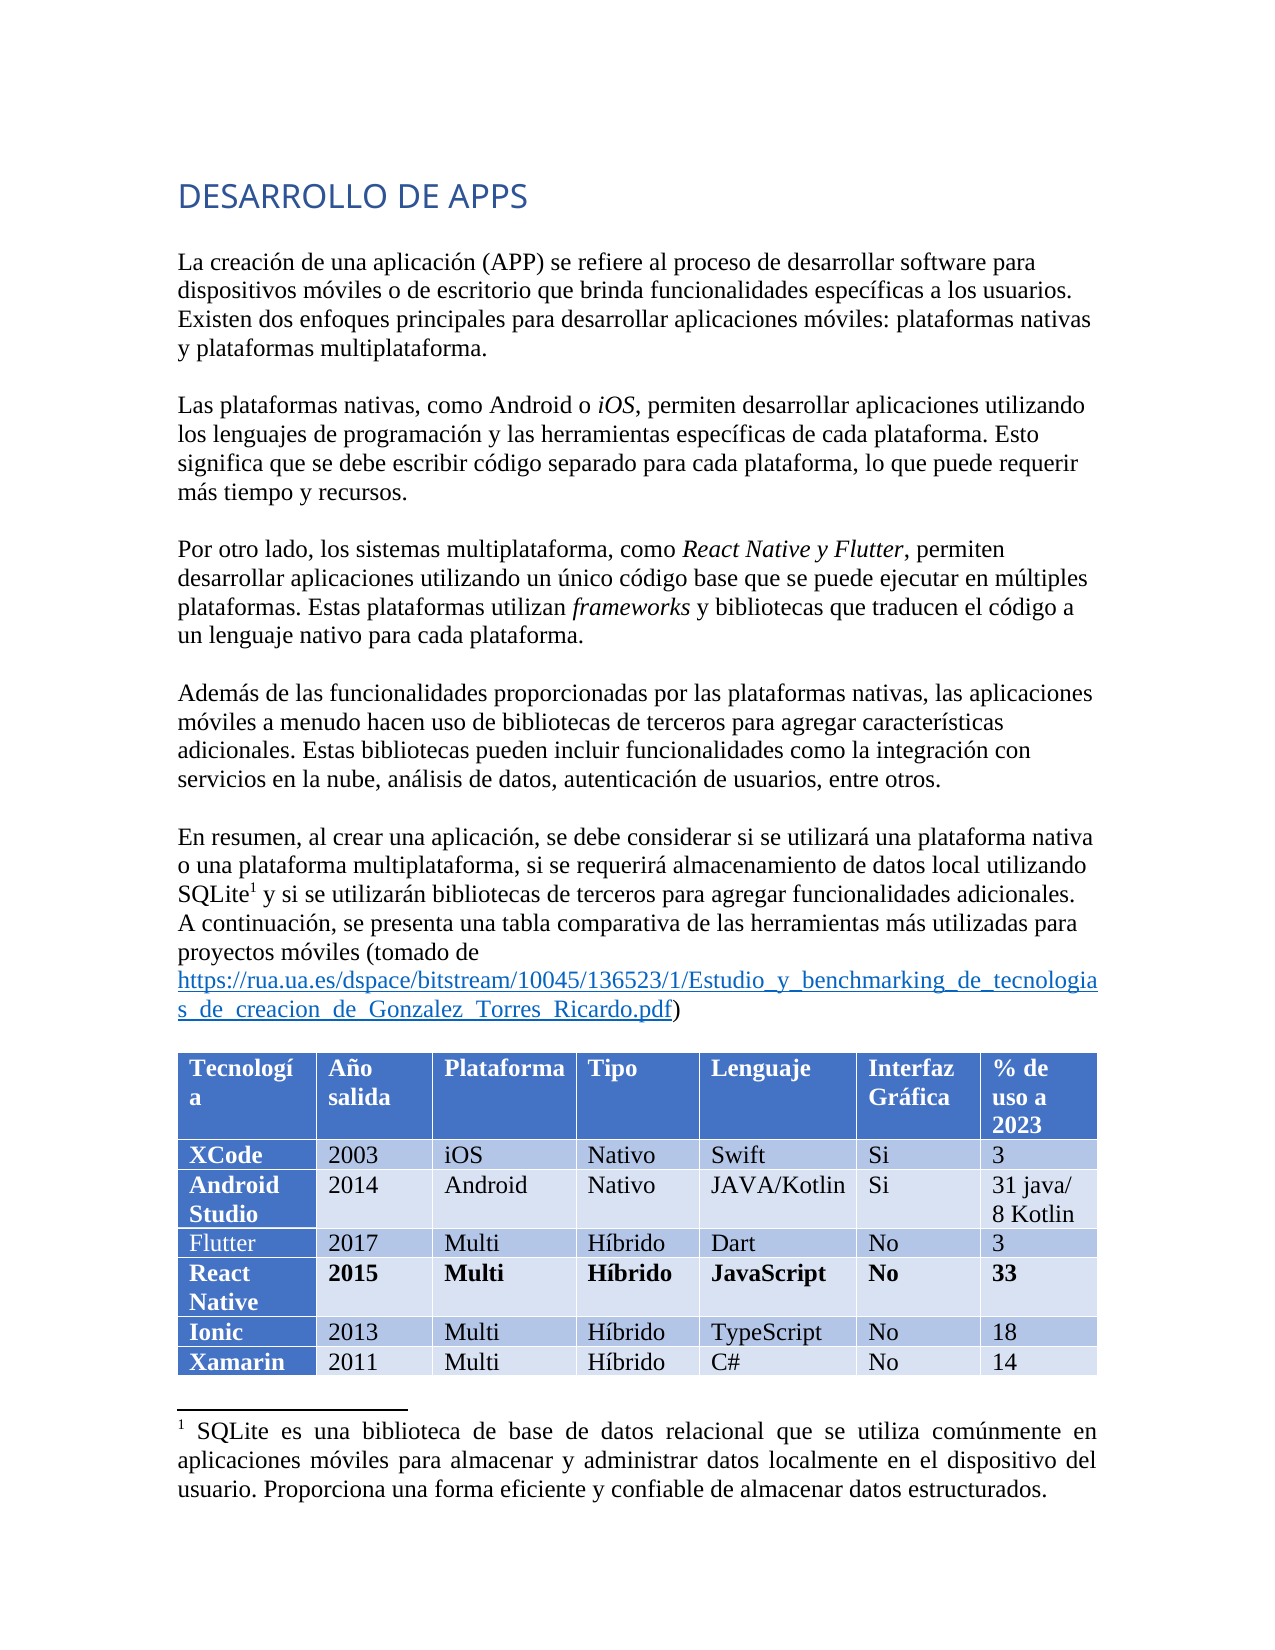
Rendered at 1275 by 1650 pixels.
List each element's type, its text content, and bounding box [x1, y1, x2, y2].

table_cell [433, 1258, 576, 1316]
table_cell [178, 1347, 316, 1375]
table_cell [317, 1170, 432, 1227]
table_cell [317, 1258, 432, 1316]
text Además de las funcionalidades proporcionadas por las plataformas nativas, las aplicaciones móviles a menudo hacen uso de bibliotecas de terceros para agregar características adicionales. Estas bibliotecas pueden incluir funcionalidades como la integración con servicios en la nube, análisis de datos, autenticación de usuarios, entre otros. [177, 678, 1098, 793]
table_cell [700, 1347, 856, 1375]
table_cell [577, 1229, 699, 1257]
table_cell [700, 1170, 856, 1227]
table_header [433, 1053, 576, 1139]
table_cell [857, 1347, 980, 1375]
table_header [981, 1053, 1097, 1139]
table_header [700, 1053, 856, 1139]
text La creación de una aplicación (APP) se refiere al proceso de desarrollar software para dispositivos móviles o de escritorio que brinda funcionalidades específicas a los usuarios. [177, 247, 1098, 304]
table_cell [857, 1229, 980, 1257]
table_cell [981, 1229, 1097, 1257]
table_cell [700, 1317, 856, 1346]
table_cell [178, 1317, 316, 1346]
text Existen dos enfoques principales para desarrollar aplicaciones móviles: plataformas nativas y plataformas multiplataforma. [177, 304, 1098, 362]
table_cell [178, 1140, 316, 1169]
text En resumen, al crear una aplicación, se debe considerar si se utilizará una plataforma nativa o una plataforma multiplataforma, si se requerirá almacenamiento de datos local utilizando SQLite y si se utilizarán bibliotecas de terceros para agregar funcionalidades adicionales. [177, 822, 1098, 908]
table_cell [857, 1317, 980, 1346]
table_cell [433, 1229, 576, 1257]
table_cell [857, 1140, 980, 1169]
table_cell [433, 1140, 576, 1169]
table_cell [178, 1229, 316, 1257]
text Por otro lado, los sistemas multiplataforma, como React Native y Flutter, permiten desarrollar aplicaciones utilizando un único código base que se puede ejecutar en múltiples plataformas. Estas plataformas utilizan frameworks y bibliotecas que traducen el código a un lenguaje nativo para cada plataforma. [177, 534, 1098, 649]
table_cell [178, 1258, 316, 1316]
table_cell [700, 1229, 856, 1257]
subtitle DESARROLLO DE APPS [177, 173, 1098, 218]
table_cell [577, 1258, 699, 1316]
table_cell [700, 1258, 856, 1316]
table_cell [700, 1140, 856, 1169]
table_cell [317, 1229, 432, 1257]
text A continuación, se presenta una tabla comparativa de las herramientas más utilizadas para proyectos móviles (tomado de https://rua.ua.es/dspace/bitstream/10045/136523/1/Estudio_y_benchmarking_de_tecnologias_de_creacion_de_Gonzalez_Torres_Ricardo.pdf) [177, 992, 1098, 1023]
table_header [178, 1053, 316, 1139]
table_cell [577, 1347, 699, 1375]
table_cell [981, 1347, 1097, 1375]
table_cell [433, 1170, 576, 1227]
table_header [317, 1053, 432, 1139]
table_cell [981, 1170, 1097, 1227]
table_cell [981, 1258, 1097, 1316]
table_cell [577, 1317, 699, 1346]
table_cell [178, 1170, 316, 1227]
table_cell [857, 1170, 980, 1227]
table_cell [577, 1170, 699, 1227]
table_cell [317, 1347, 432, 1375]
text Las plataformas nativas, como Android o iOS, permiten desarrollar aplicaciones utilizando los lenguajes de programación y las herramientas específicas de cada plataforma. Esto significa que se debe escribir código separado para cada plataforma, lo que puede requerir más tiempo y recursos. [177, 391, 1098, 506]
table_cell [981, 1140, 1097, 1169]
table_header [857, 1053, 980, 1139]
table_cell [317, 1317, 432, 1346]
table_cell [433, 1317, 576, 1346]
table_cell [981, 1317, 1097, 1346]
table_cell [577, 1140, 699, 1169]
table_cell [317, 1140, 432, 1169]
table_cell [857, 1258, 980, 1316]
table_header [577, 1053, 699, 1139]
text A continuación, se presenta una tabla comparativa de las herramientas más utilizadas para proyectos móviles (tomado de https://rua.ua.es/dspace/bitstream/10045/136523/1/Estudio_y_benchmarking_de_tecnologias_de_creacion_de_Gonzalez_Torres_Ricardo.pdf) [177, 908, 1098, 991]
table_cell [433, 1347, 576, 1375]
